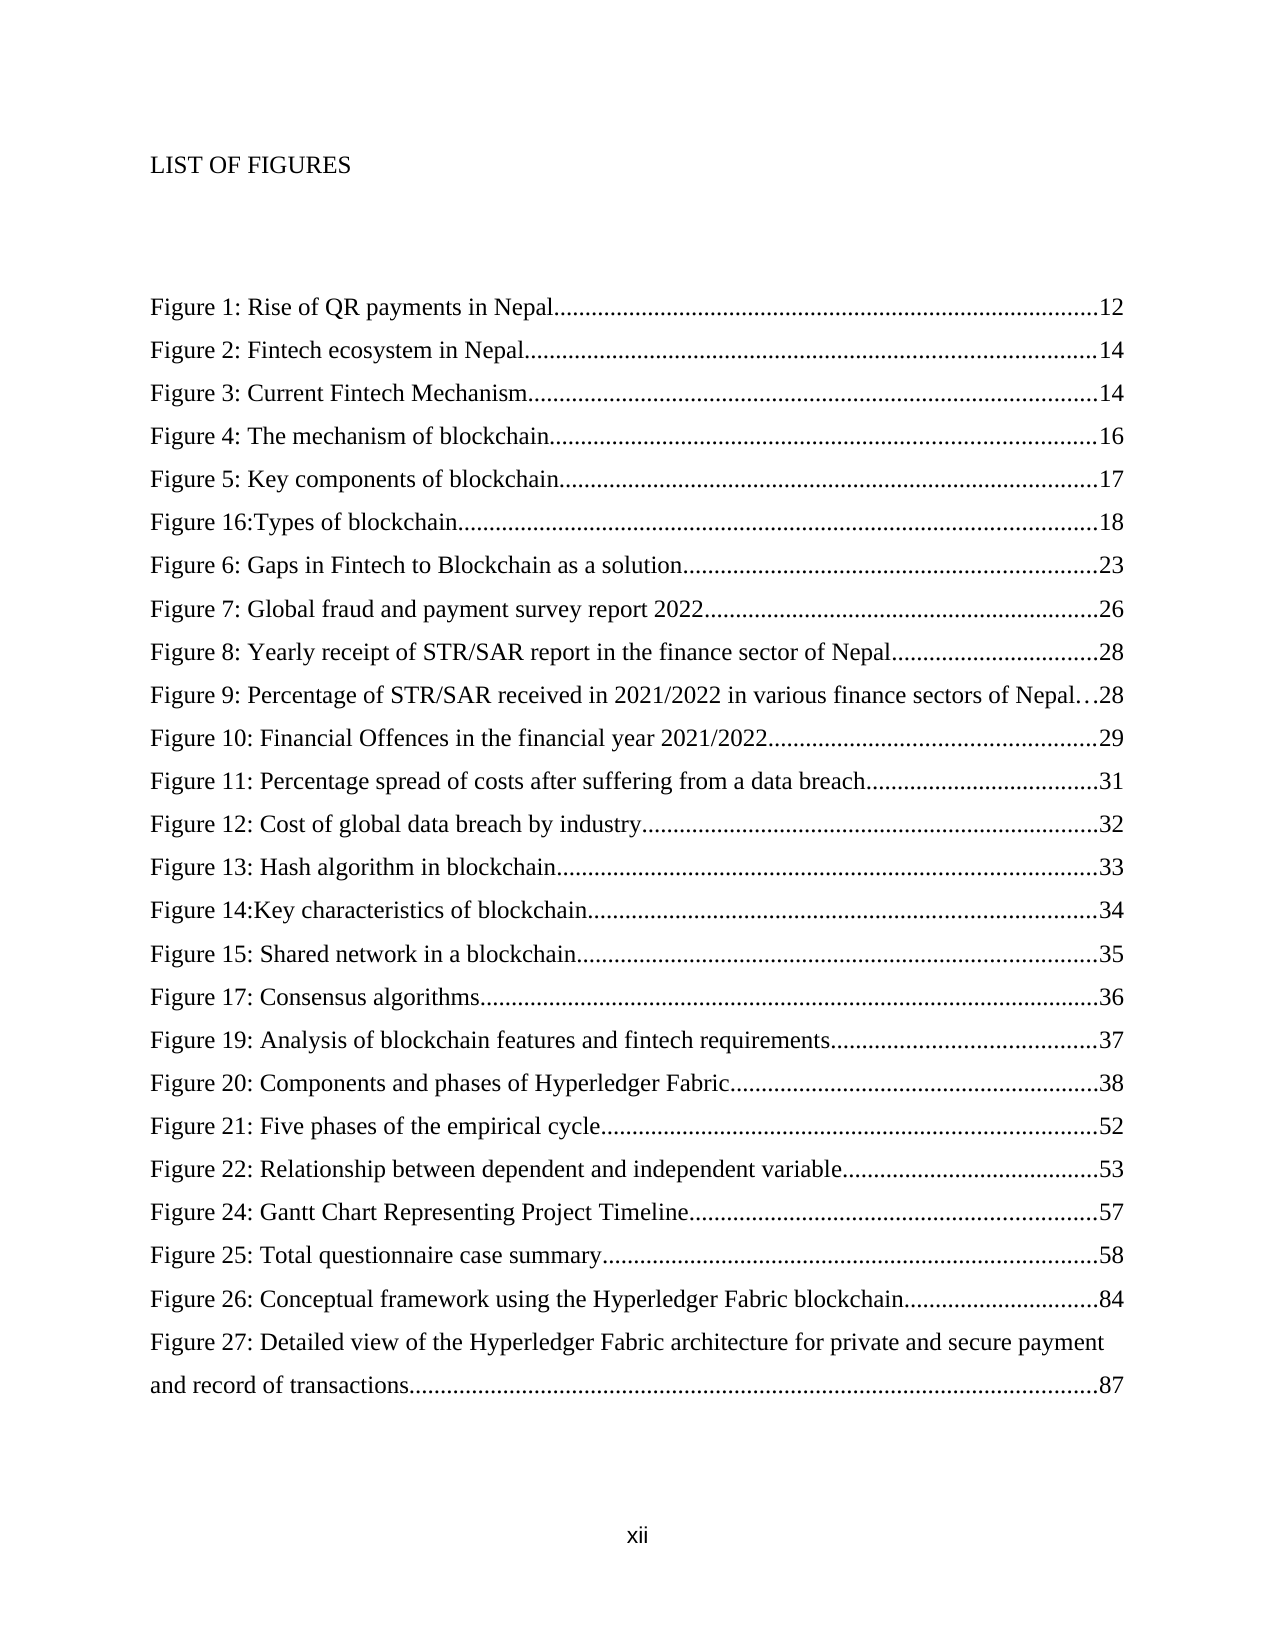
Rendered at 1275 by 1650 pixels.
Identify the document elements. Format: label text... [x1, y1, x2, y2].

text Figure 14:Key characteristics of blockchain 34 [150, 896, 1125, 924]
text Figure 6: Gaps in Fintech to Blockchain as a solution 23 [150, 551, 1125, 579]
text Figure 1: Rise of QR payments in Nepal 12 [150, 292, 1125, 321]
subtitle LIST OF FIGURES [150, 150, 1125, 179]
text Figure 5: Key components of blockchain 17 [150, 464, 1125, 493]
text Figure 19: Analysis of blockchain features and fintech requirements 37 [150, 1025, 1125, 1054]
text Figure 3: Current Fintech Mechanism 14 [150, 378, 1125, 407]
text Figure 17: Consensus algorithms 36 [150, 982, 1125, 1011]
text Figure 21: Five phases of the empirical cycle 52 [150, 1111, 1125, 1140]
text Figure 10: Financial Offences in the financial year 2021/2022 29 [150, 723, 1125, 752]
text Figure 25: Total questionnaire case summary 58 [150, 1241, 1125, 1269]
text Figure 7: Global fraud and payment survey report 2022 26 [150, 594, 1125, 622]
text Figure 27: Detailed view of the Hyperledger Fabric architecture for private and secure payment and record of transactions 87 [150, 1327, 1125, 1399]
text Figure 12: Cost of global data breach by industry 32 [150, 809, 1125, 838]
text Figure 4: The mechanism of blockchain 16 [150, 421, 1125, 450]
text Figure 24: Gantt Chart Representing Project Timeline 57 [150, 1197, 1125, 1226]
text Figure 26: Conceptual framework using the Hyperledger Fabric blockchain 84 [150, 1284, 1125, 1312]
text Figure 22: Relationship between dependent and independent variable 53 [150, 1154, 1125, 1183]
text Figure 13: Hash algorithm in blockchain 33 [150, 852, 1125, 881]
text Figure 9: Percentage of STR/SAR received in 2021/2022 in various finance sectors of Nepal 28 [150, 680, 1125, 709]
text Figure 15: Shared network in a blockchain 35 [150, 939, 1125, 967]
text Figure 11: Percentage spread of costs after suffering from a data breach 31 [150, 766, 1125, 795]
text Figure 2: Fintech ecosystem in Nepal 14 [150, 335, 1125, 364]
text Figure 16:Types of blockchain 18 [150, 507, 1125, 536]
text Figure 20: Components and phases of Hyperledger Fabric 38 [150, 1068, 1125, 1097]
text Figure 8: Yearly receipt of STR/SAR report in the finance sector of Nepal 28 [150, 637, 1125, 666]
